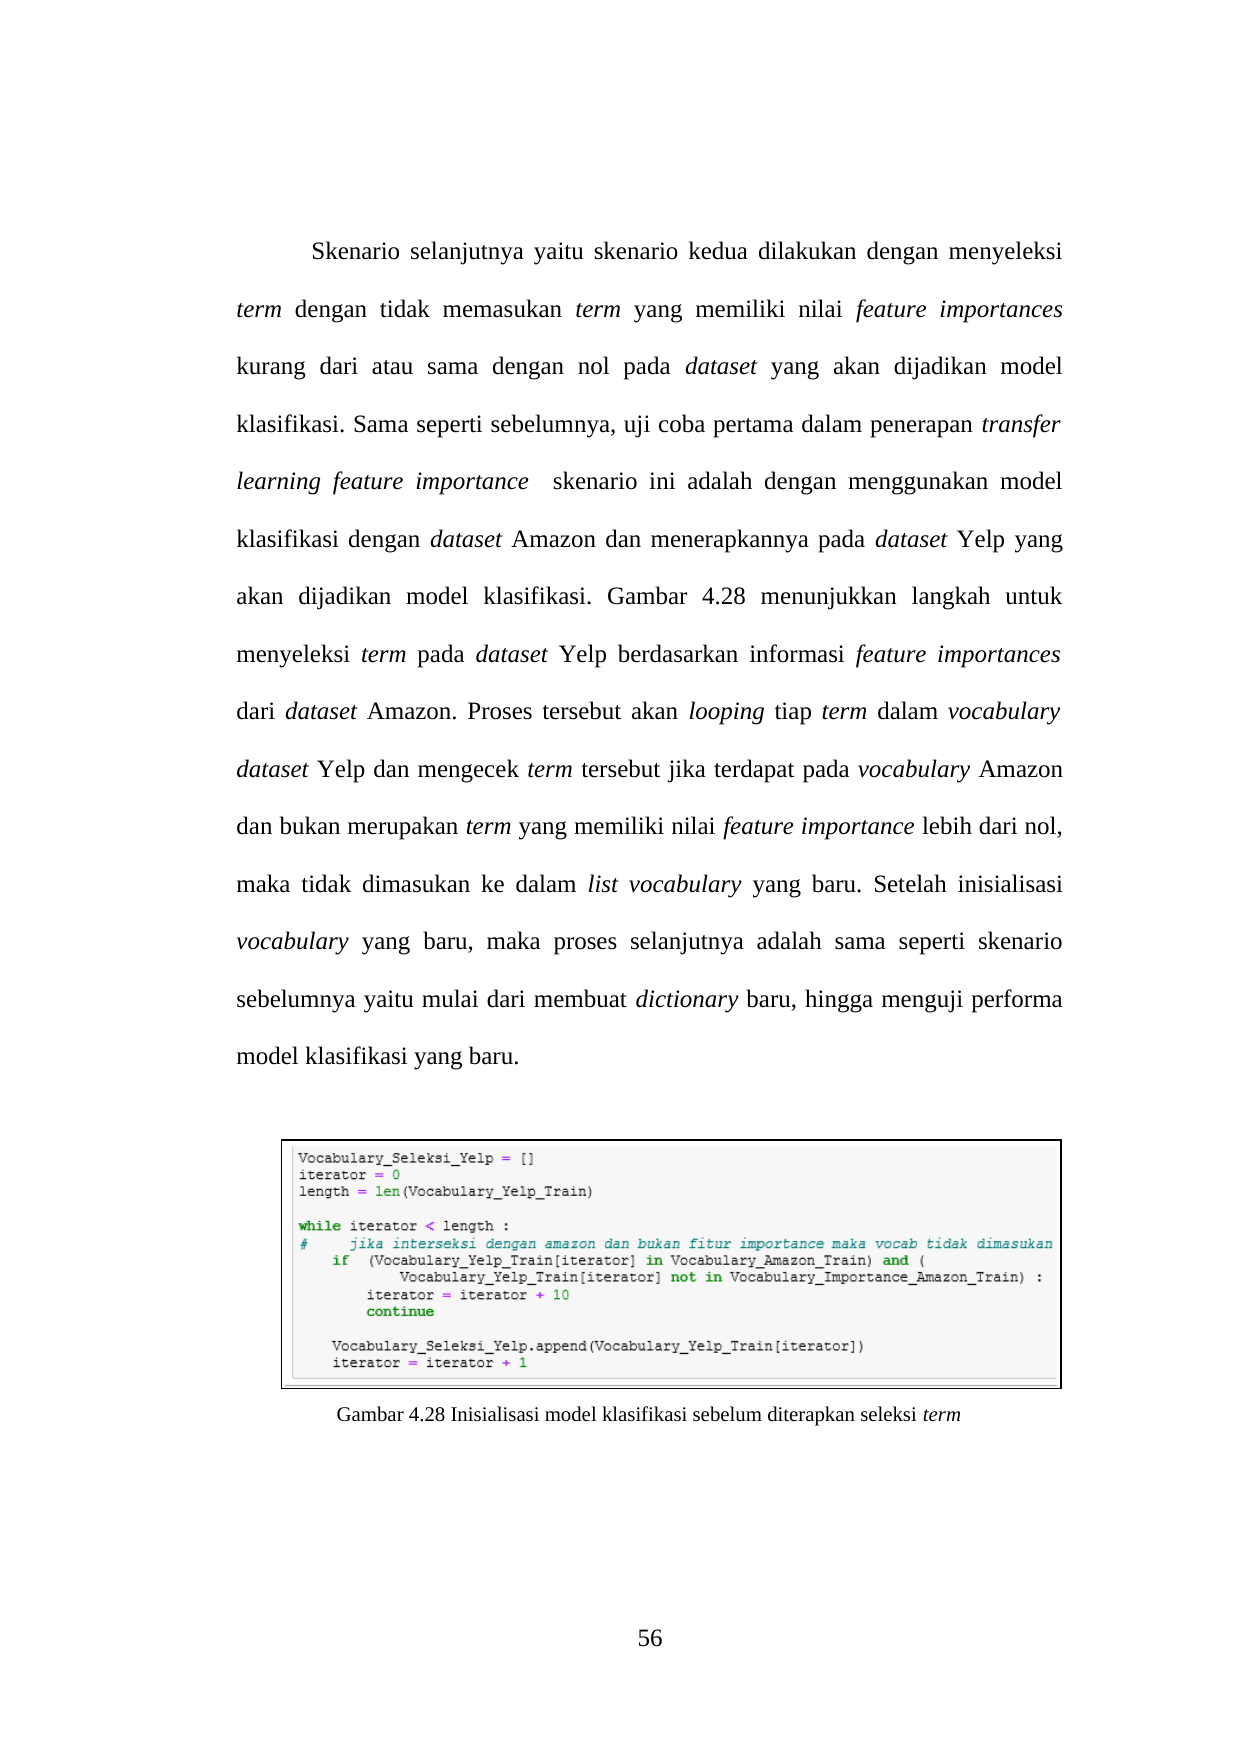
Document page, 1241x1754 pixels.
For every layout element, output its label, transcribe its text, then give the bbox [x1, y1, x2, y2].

text Skenario selanjutnya yaitu skenario kedua dilakukan dengan menyeleksi term dengan tidak memasukan term yang memiliki nilai feature importances kurang dari atau sama dengan nol pada dataset yang akan dijadikan model klasifikasi. Sama seperti sebelumnya, uji coba pertama dalam penerapan transfer learning feature importance skenario ini adalah dengan menggunakan model klasifikasi dengan dataset Amazon dan menerapkannya pada dataset Yelp yang akan dijadikan model klasifikasi. Gambar 4.28 menunjukkan langkah untuk menyeleksi term pada dataset Yelp berdasarkan informasi feature importances dari dataset Amazon. Proses tersebut akan looping tiap term dalam vocabulary dataset Yelp dan mengecek term tersebut jika terdapat pada vocabulary Amazon dan bukan merupakan term yang memiliki nilai feature importance lebih dari nol, maka tidak dimasukan ke dalam list vocabulary yang baru. Setelah inisialisasi vocabulary yang baru, maka proses selanjutnya adalah sama seperti skenario sebelumnya yaitu mulai dari membuat dictionary baru, hingga menguji performa model klasifikasi yang baru. [236, 236, 1063, 1070]
picture [285, 1146, 1057, 1388]
